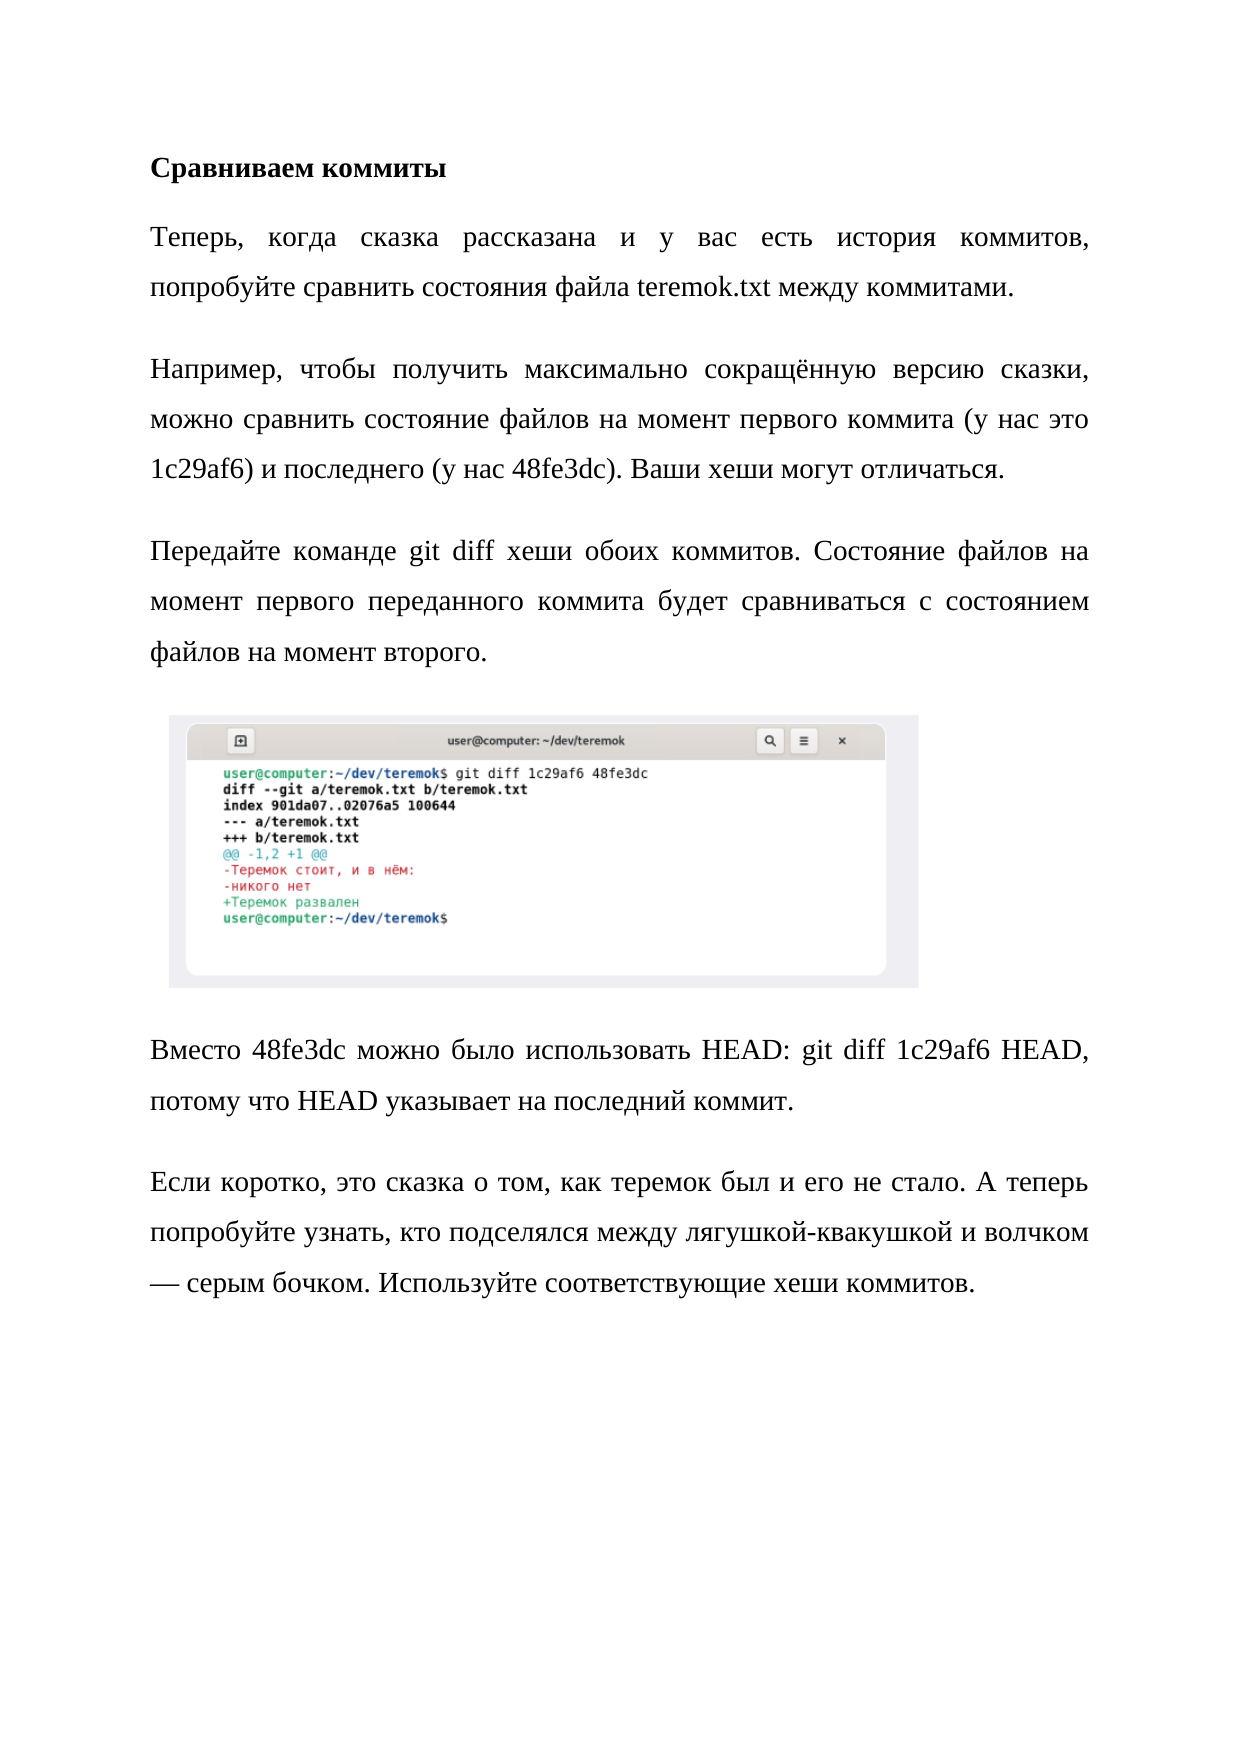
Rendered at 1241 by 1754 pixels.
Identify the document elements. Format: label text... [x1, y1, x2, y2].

text Вместо 48fe3dc можно было использовать HEAD: git diff 1c29af6 HEAD, потому что HEAD указывает на последний коммит. [150, 1032, 1090, 1116]
text Теперь, когда сказка рассказана и у вас есть история коммитов, попробуйте сравнить состояния файла teremok.txt между коммитами. [150, 219, 1090, 303]
subtitle Сравниваем коммиты [150, 150, 1090, 183]
text Например, чтобы получить максимально сокращённую версию сказки, можно сравнить состояние файлов на момент первого коммита (у нас это 1c29af6) и последнего (у нас 48fe3dc). Ваши хеши могут отличаться. [150, 351, 1090, 485]
text Если коротко, это сказка о том, как теремок был и его не стало. А теперь попробуйте узнать, кто подселялся между лягушкой-квакушкой и волчком — серым бочком. Используйте соответствующие хеши коммитов. [150, 1164, 1090, 1298]
text Передайте команде git diff хеши обоих коммитов. Состояние файлов на момент первого переданного коммита будет сравниваться с состоянием файлов на момент второго. [150, 533, 1090, 667]
